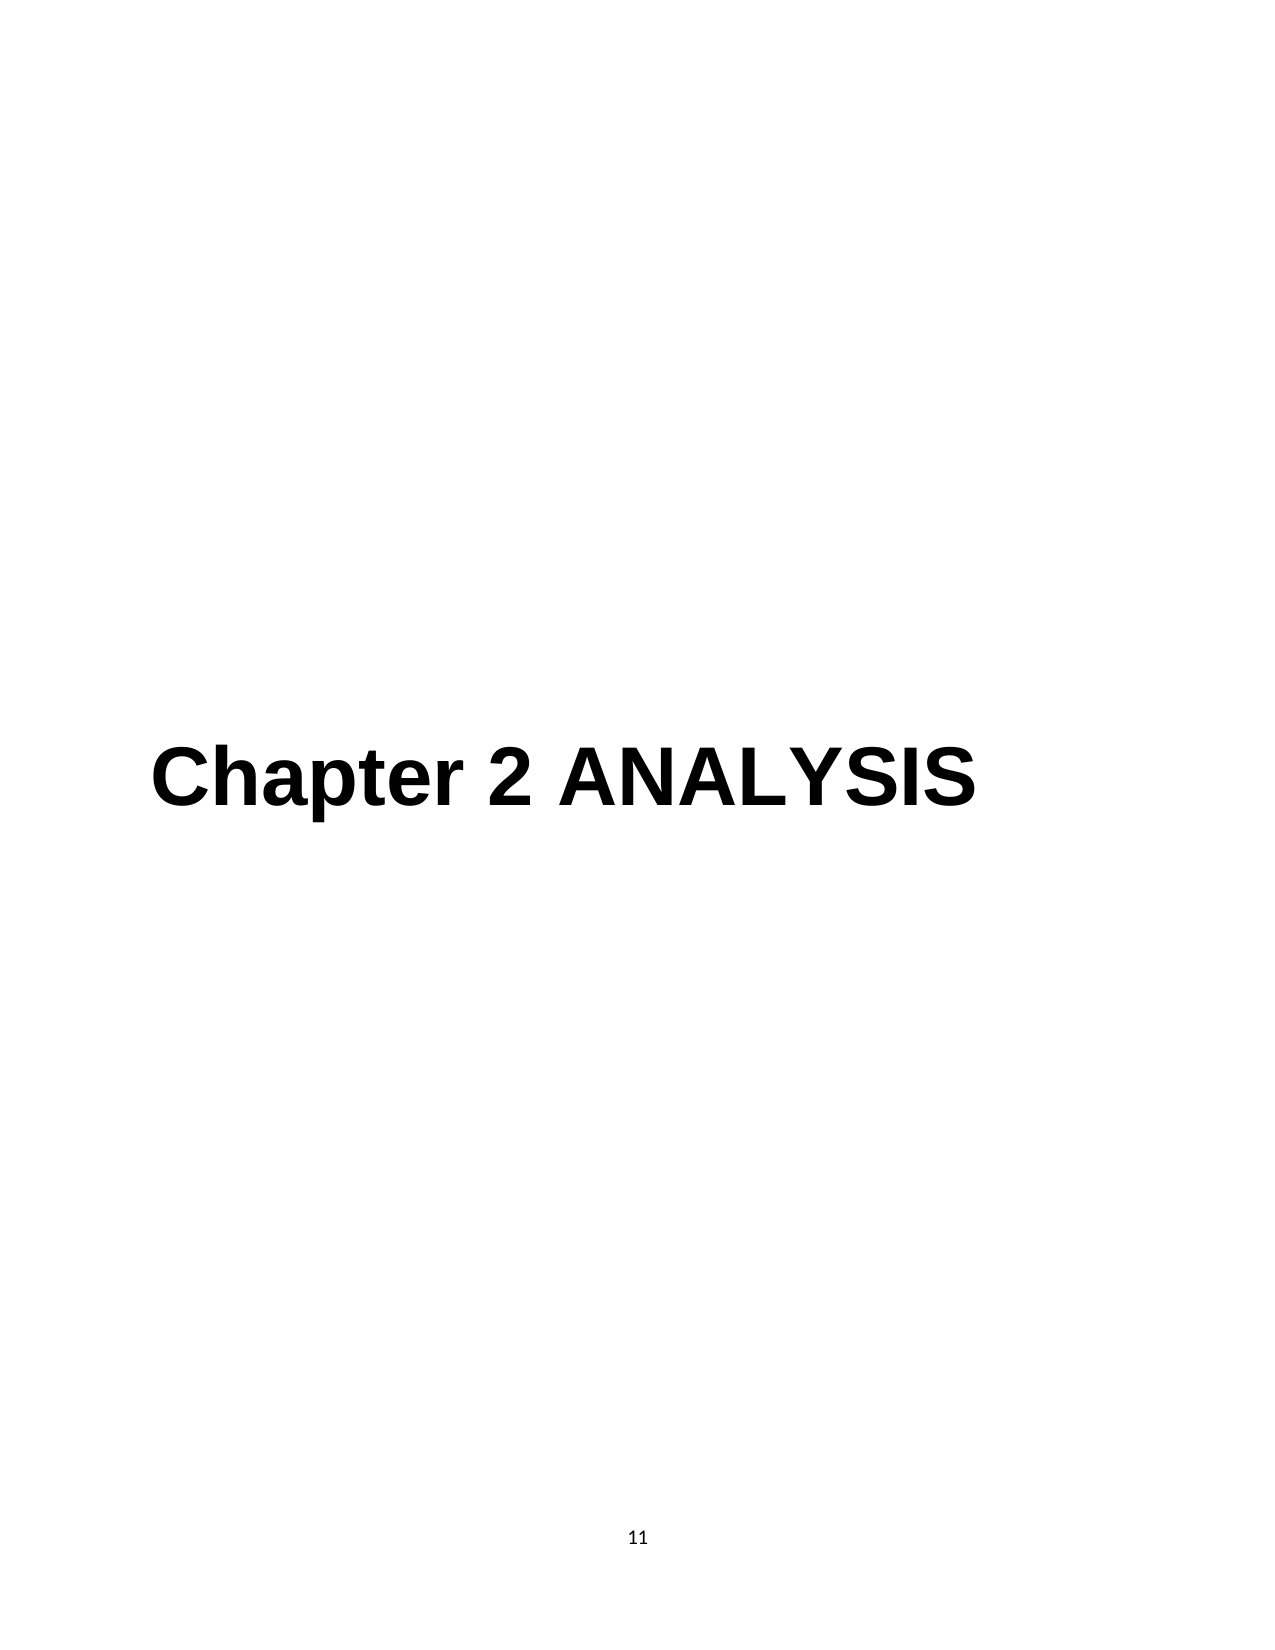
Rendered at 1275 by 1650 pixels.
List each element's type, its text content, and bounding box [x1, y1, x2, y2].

subtitle Chapter 2 ANALYSIS [150, 727, 1125, 823]
